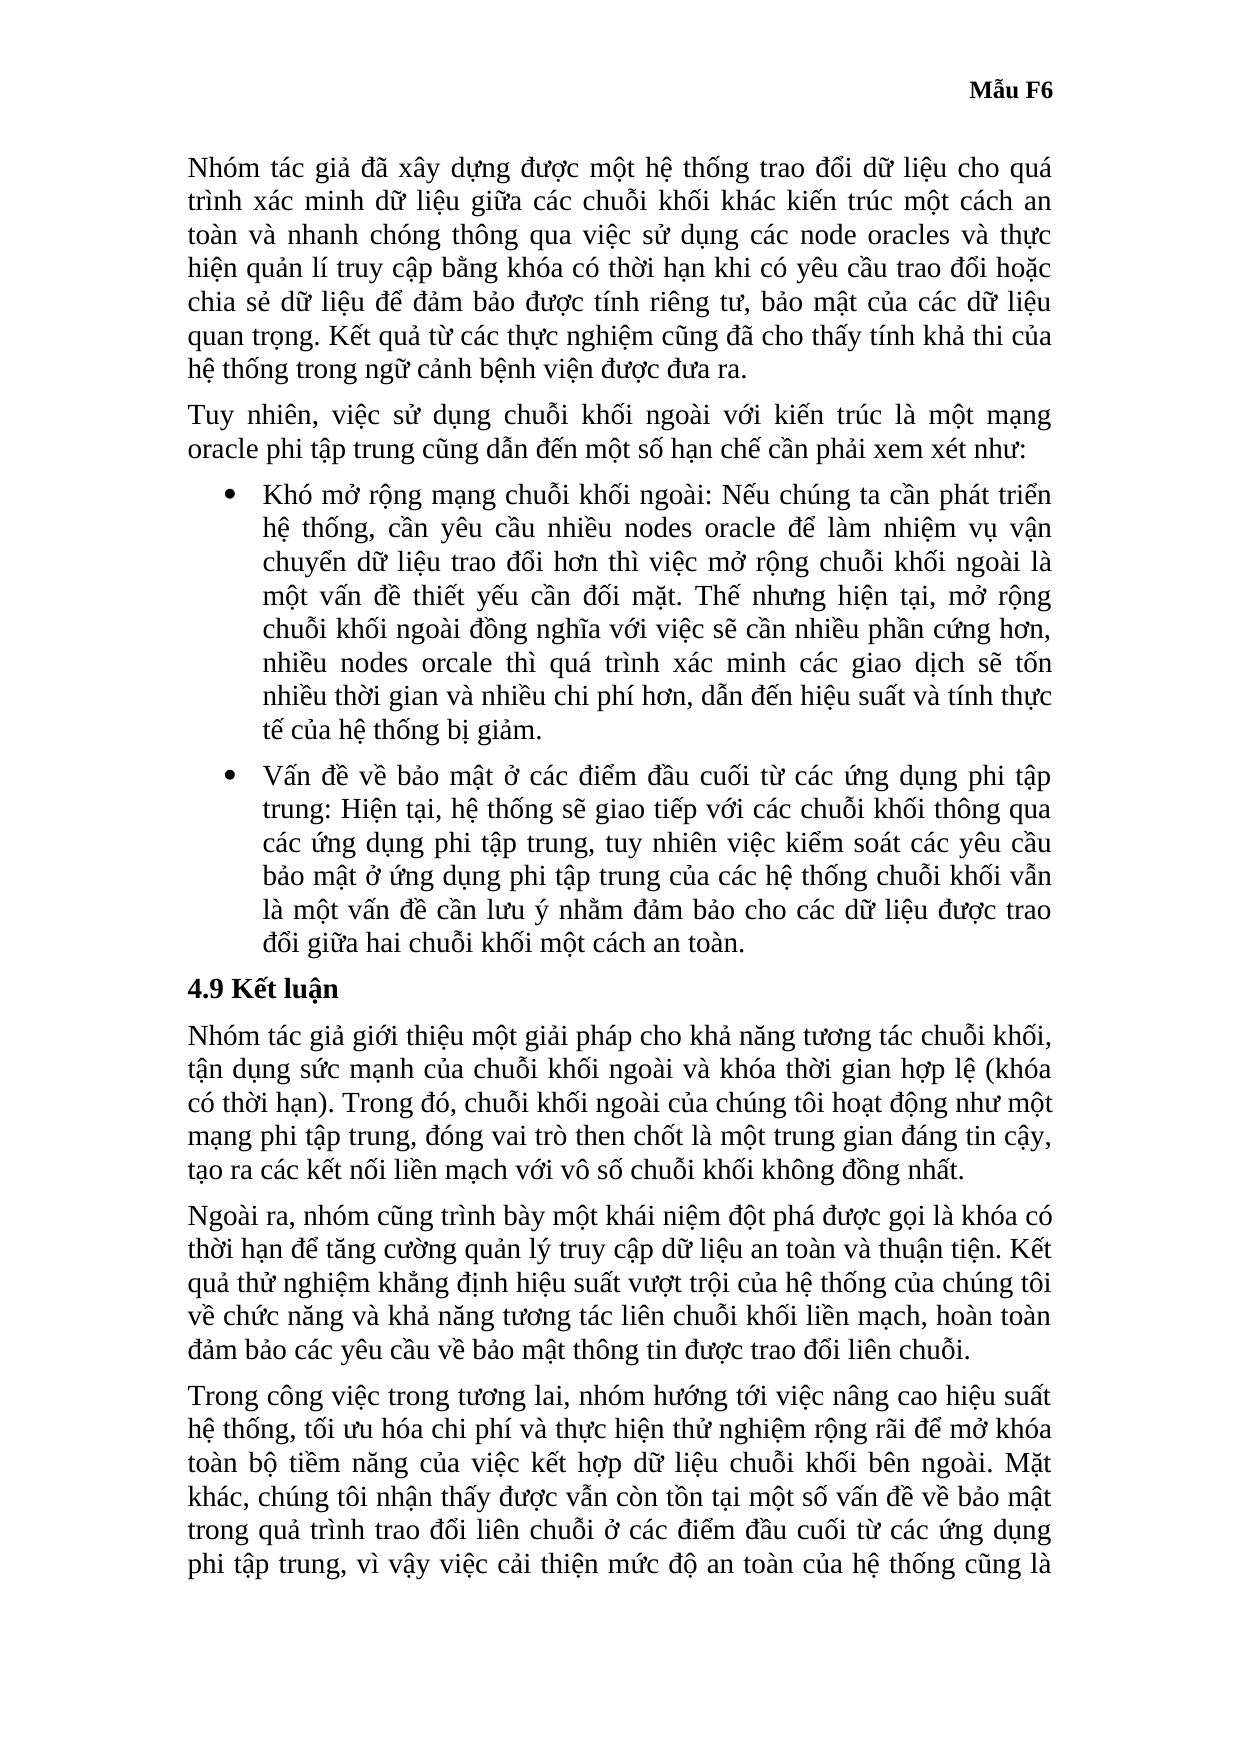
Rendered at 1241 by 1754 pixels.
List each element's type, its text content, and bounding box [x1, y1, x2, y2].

text 4.9 Kết luận [187, 972, 1053, 1005]
list Khó mở rộng mạng chuỗi khối ngoài: Nếu chúng ta cần phát triển hệ thống, cần yêu cầu nhiều nodes oracle để làm nhiệm vụ vận chuyển dữ liệu trao đổi hơn thì việc mở rộng chuỗi khối ngoài là một vấn đề thiết yếu cần đối mặt. Thế nhưng hiện tại, mở rộng chuỗi khối ngoài đồng nghĩa với việc sẽ cần nhiều phần cứng hơn, nhiều nodes orcale thì quá trình xác minh các giao dịch sẽ tốn nhiều thời gian và nhiều chi phí hơn, dẫn đến hiệu suất và tính thực tế của hệ thống bị giảm. [225, 477, 1053, 745]
text Nhóm tác giả giới thiệu một giải pháp cho khả năng tương tác chuỗi khối, tận dụng sức mạnh của chuỗi khối ngoài và khóa thời gian hợp lệ (khóa có thời hạn). Trong đó, chuỗi khối ngoài của chúng tôi hoạt động như một mạng phi tập trung, đóng vai trò then chốt là một trung gian đáng tin cậy, tạo ra các kết nối liền mạch với vô số chuỗi khối không đồng nhất. [187, 1018, 1053, 1185]
list Vấn đề về bảo mật ở các điểm đầu cuối từ các ứng dụng phi tập trung: Hiện tại, hệ thống sẽ giao tiếp với các chuỗi khối thông qua các ứng dụng phi tập trung, tuy nhiên việc kiểm soát các yêu cầu bảo mật ở ứng dụng phi tập trung của các hệ thống chuỗi khối vẫn là một vấn đề cần lưu ý nhằm đảm bảo cho các dữ liệu được trao đổi giữa hai chuỗi khối một cách an toàn. [225, 758, 1053, 959]
text Tuy nhiên, việc sử dụng chuỗi khối ngoài với kiến trúc là một mạng oracle phi tập trung cũng dẫn đến một số hạn chế cần phải xem xét như: [187, 397, 1053, 464]
text Nhóm tác giả đã xây dựng được một hệ thống trao đổi dữ liệu cho quá trình xác minh dữ liệu giữa các chuỗi khối khác kiến trúc một cách an toàn và nhanh chóng thông qua việc sử dụng các node oracles và thực hiện quản lí truy cập bằng khóa có thời hạn khi có yêu cầu trao đổi hoặc chia sẻ dữ liệu để đảm bảo được tính riêng tư, bảo mật của các dữ liệu quan trọng. Kết quả từ các thực nghiệm cũng đã cho thấy tính khả thi của hệ thống trong ngữ cảnh bệnh viện được đưa ra. [187, 150, 1053, 385]
text Ngoài ra, nhóm cũng trình bày một khái niệm đột phá được gọi là khóa có thời hạn để tăng cường quản lý truy cập dữ liệu an toàn và thuận tiện. Kết quả thử nghiệm khẳng định hiệu suất vượt trội của hệ thống của chúng tôi về chức năng và khả năng tương tác liên chuỗi khối liền mạch, hoàn toàn đảm bảo các yêu cầu về bảo mật thông tin được trao đổi liên chuỗi. [187, 1198, 1053, 1366]
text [187, 1378, 1053, 1579]
